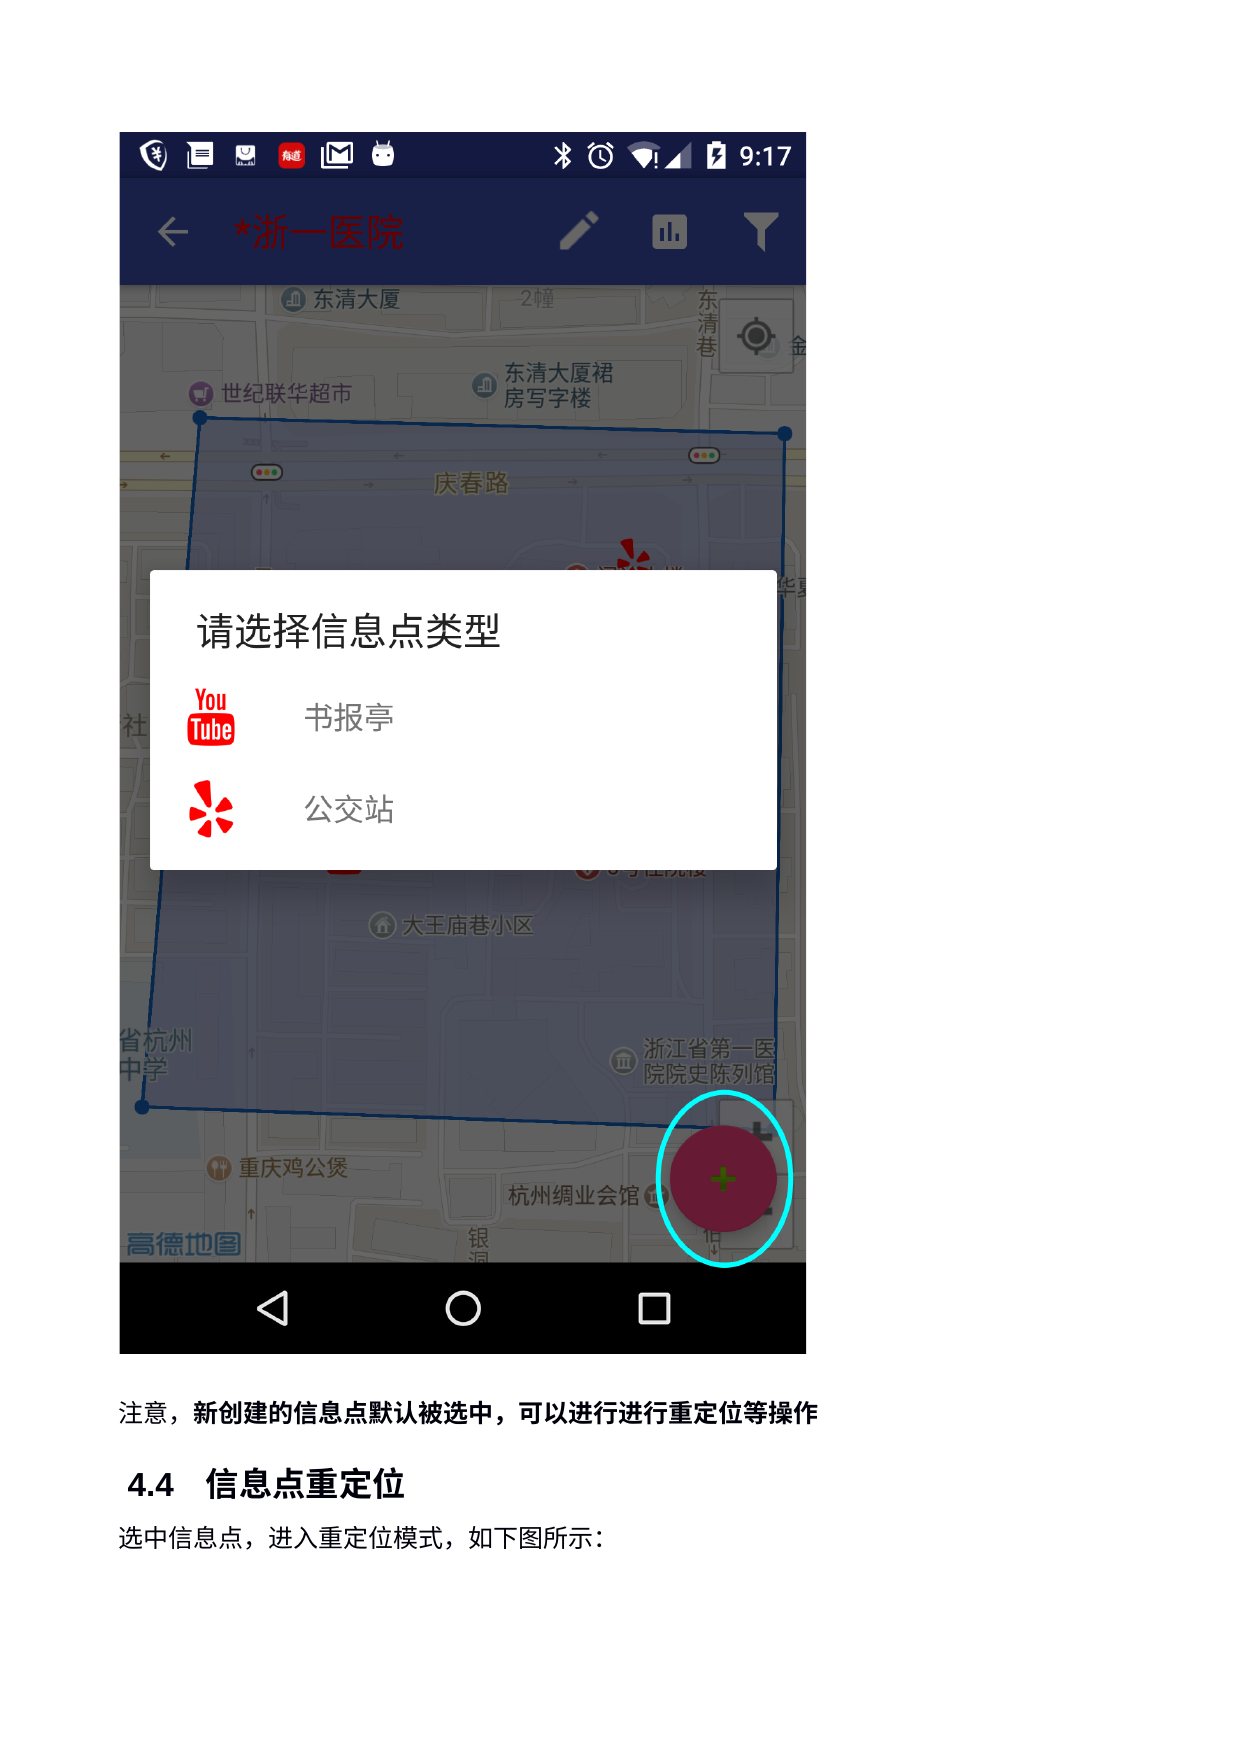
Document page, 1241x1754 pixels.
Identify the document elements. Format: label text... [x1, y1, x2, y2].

picture [119, 132, 807, 1354]
text 选中信息点，进入重定位模式，如下图所示： [118, 1519, 1122, 1555]
subtitle 信息点重定位 [118, 1458, 1122, 1506]
text 注意，新创建的信息点默认被选中，可以进行进行重定位等操作 [118, 1394, 1122, 1430]
